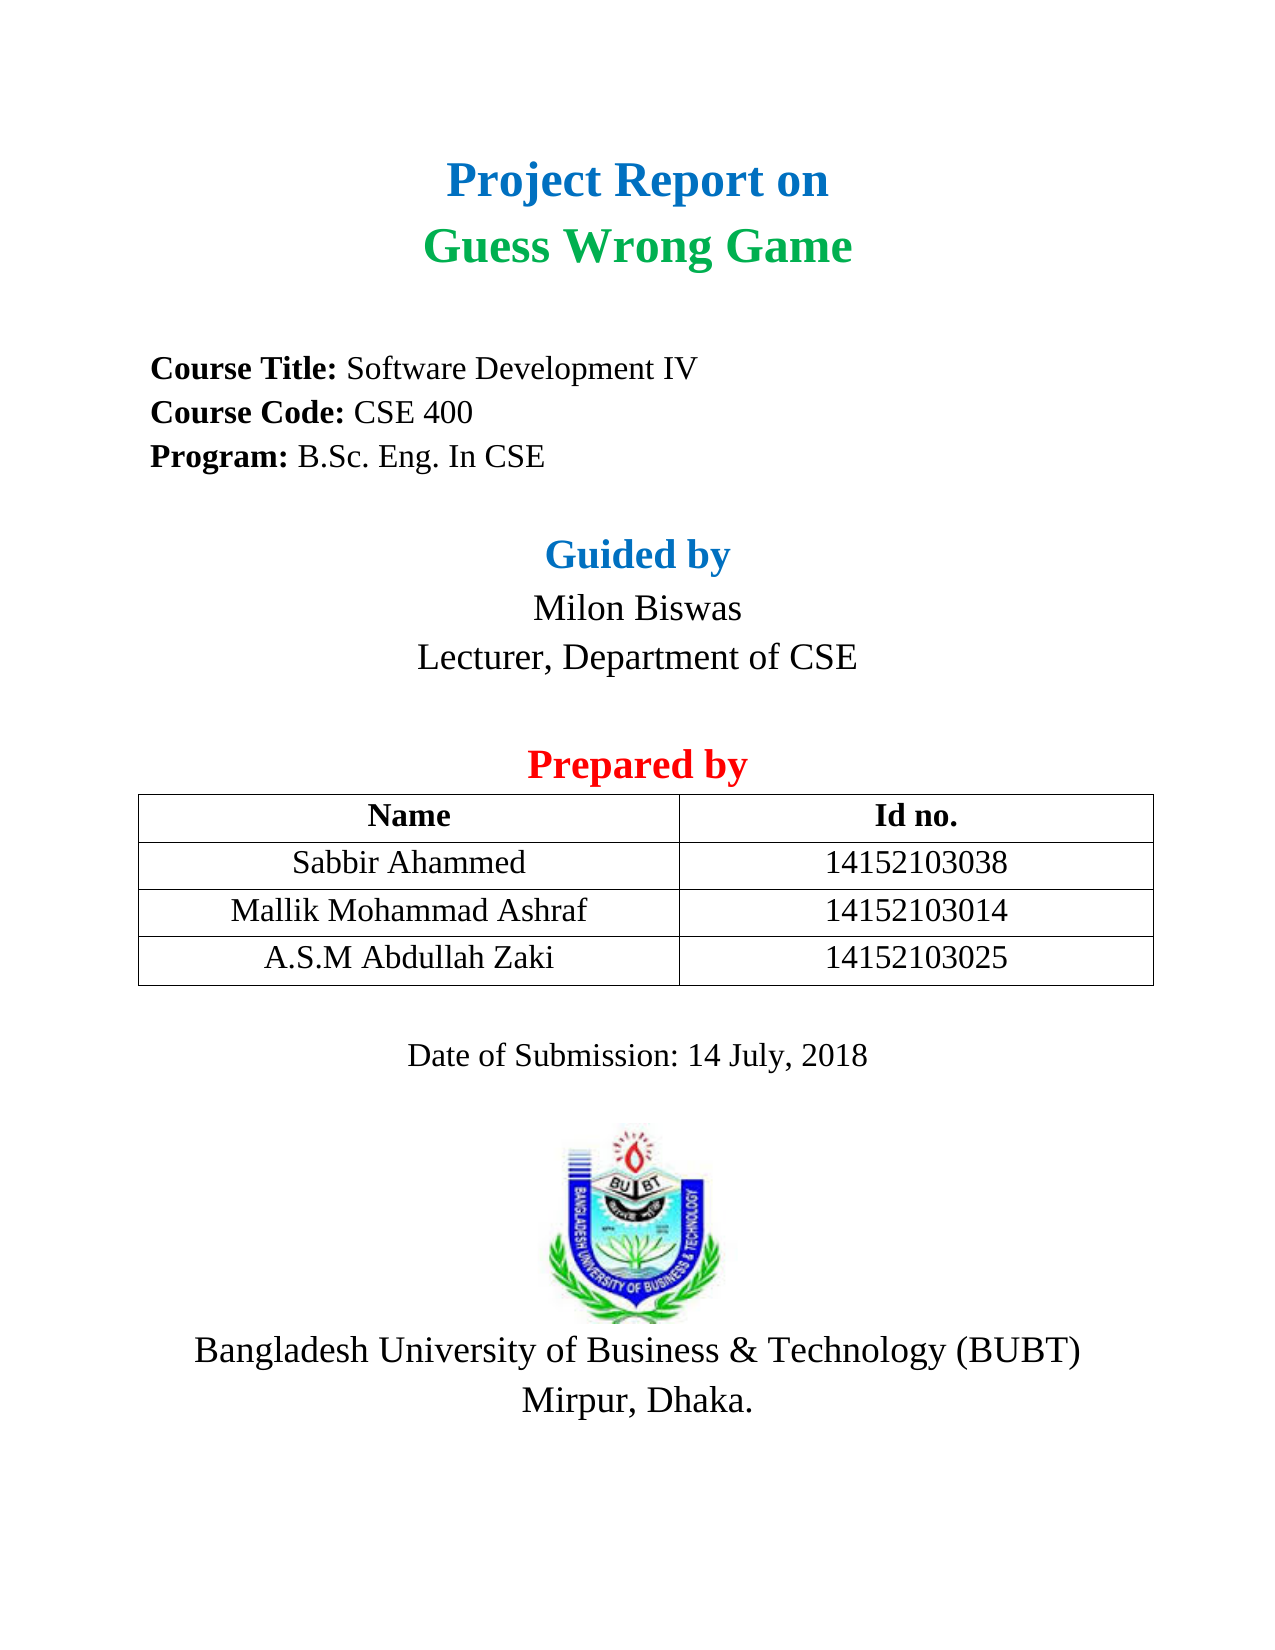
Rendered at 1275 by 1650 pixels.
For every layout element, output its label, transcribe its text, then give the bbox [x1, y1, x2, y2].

text Mirpur, Dhaka. [150, 1377, 1125, 1420]
table_cell 14152103014 [680, 890, 1153, 936]
text Bangladesh University of Business & Technology (BUBT) [150, 1327, 1125, 1371]
text Course Title: Software Development IV [150, 348, 1125, 386]
text Guess Wrong Game [150, 216, 1125, 273]
text Lecturer, Department of CSE [150, 634, 1125, 678]
text Course Code: CSE 400 [150, 392, 1125, 431]
picture [537, 1123, 738, 1324]
text Prepared by [150, 739, 1125, 787]
table_cell 14152103038 [680, 843, 1153, 889]
table_header Id no. [680, 795, 1153, 842]
table_cell Mallik Mohammad Ashraf [139, 890, 679, 936]
table_header Name [139, 795, 679, 842]
text Project Report on [150, 150, 1125, 207]
text Program: B.Sc. Eng. In CSE [150, 436, 1125, 474]
text Guided by [150, 530, 1125, 578]
text Date of Submission: 14 July, 2018 [150, 1035, 1125, 1073]
text Milon Biswas [150, 585, 1125, 628]
table_cell A.S.M Abdullah Zaki [139, 937, 679, 984]
table_cell 14152103025 [680, 937, 1153, 984]
table_cell Sabbir Ahammed [139, 843, 679, 889]
